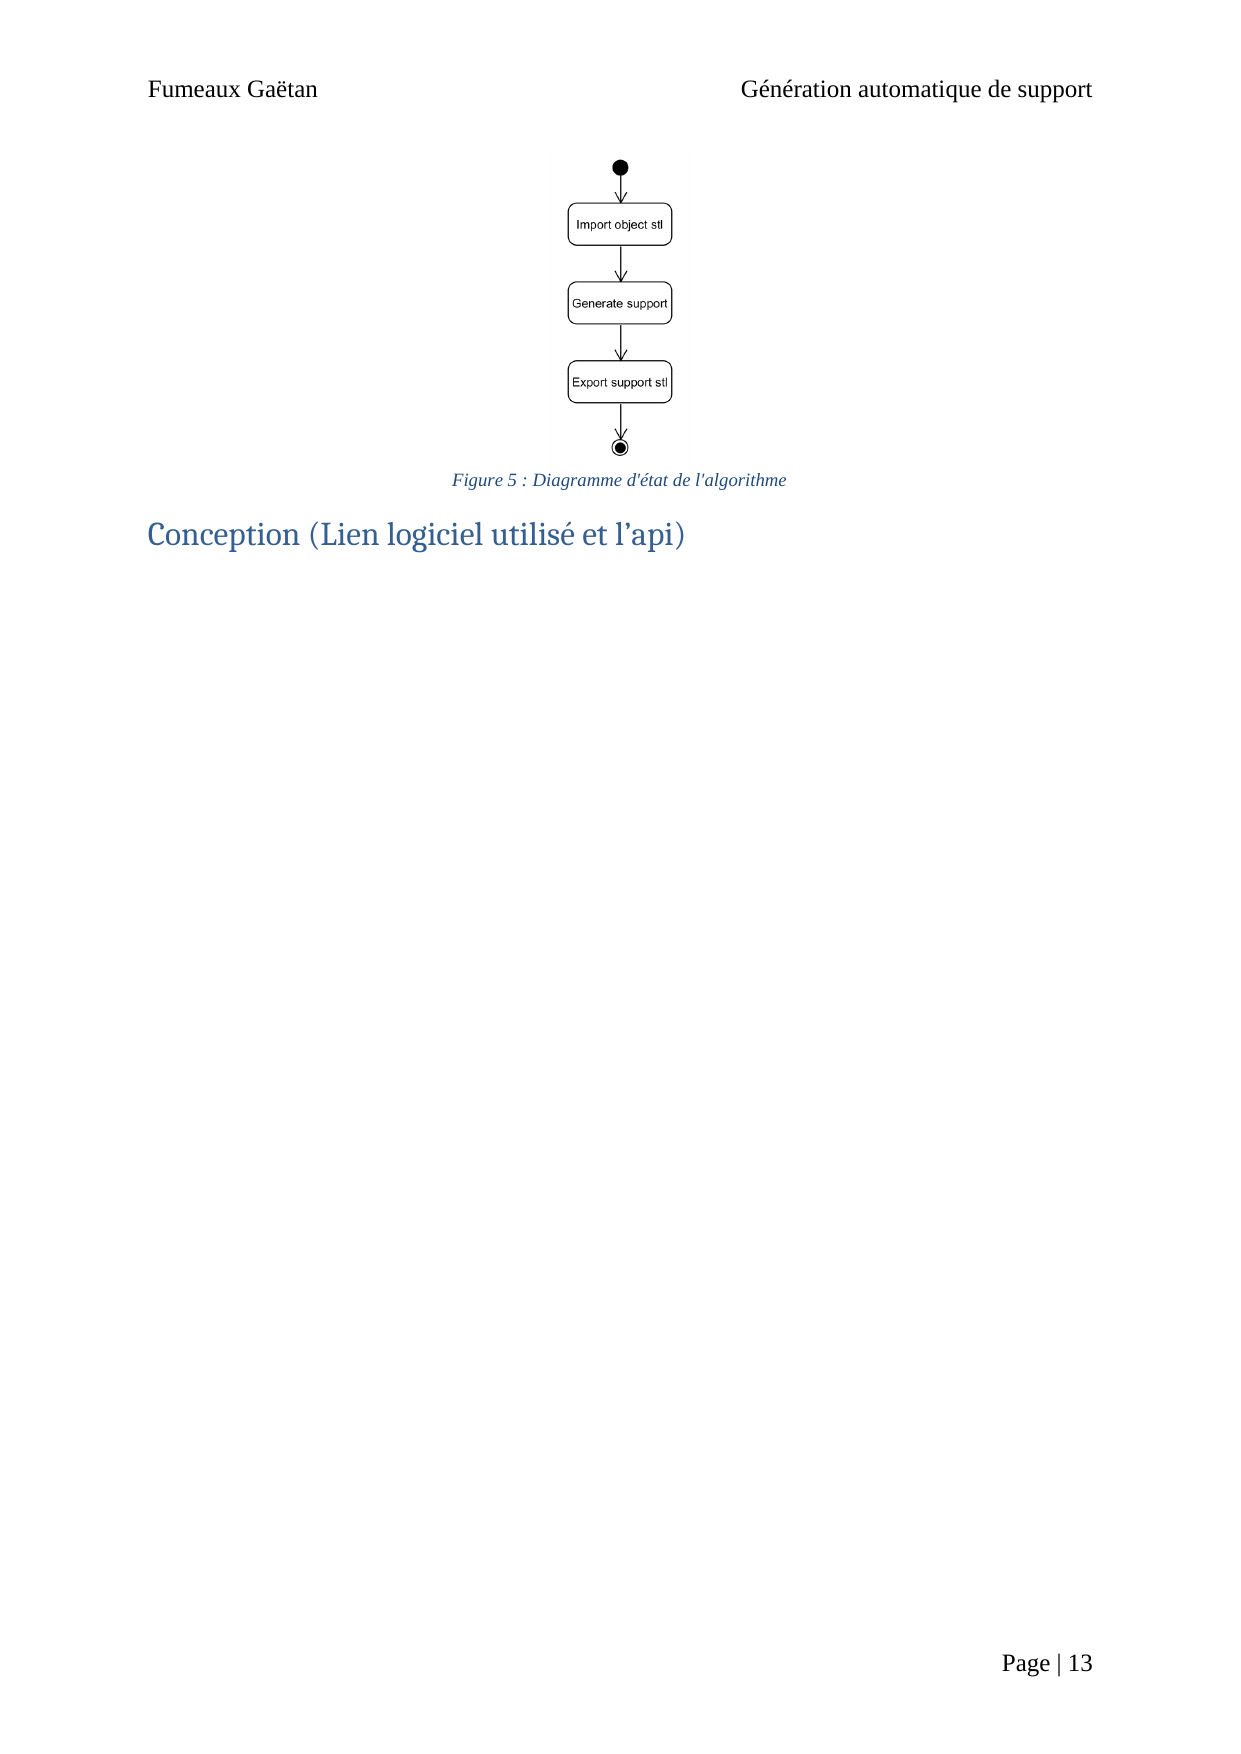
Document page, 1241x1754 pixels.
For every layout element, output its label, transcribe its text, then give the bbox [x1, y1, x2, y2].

text Figure : Diagramme d'état de l'algorithme [148, 469, 1093, 490]
picture [548, 147, 692, 469]
subtitle Conception (Lien logiciel utilisé et l’api) [148, 515, 1093, 554]
